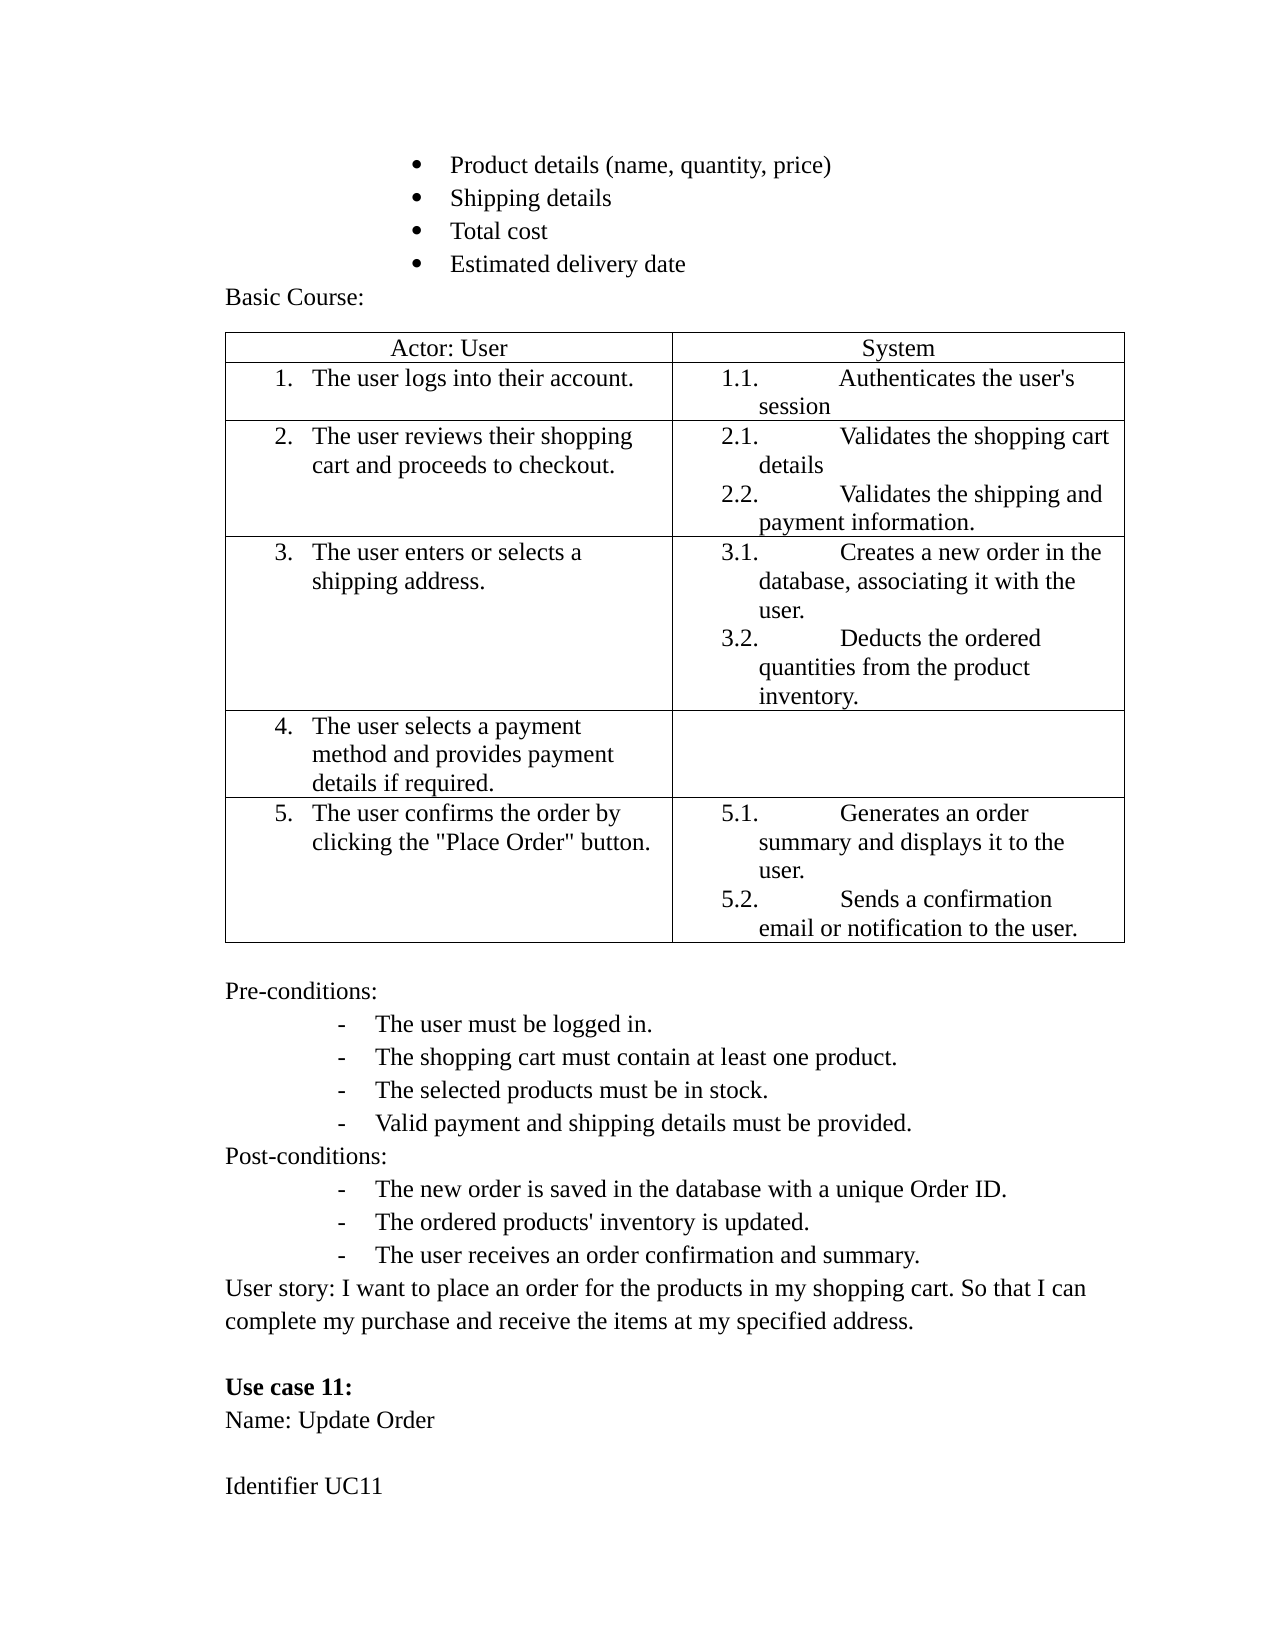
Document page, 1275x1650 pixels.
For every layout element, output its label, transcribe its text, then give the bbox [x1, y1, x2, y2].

list The selected products must be in stock. [337, 1075, 1125, 1104]
table_cell The user selects a payment method and provides payment details if required. [226, 711, 672, 797]
list Post-conditions: [225, 1141, 1125, 1170]
list Pre-conditions: [225, 976, 1125, 1004]
table_cell Validates the shopping cart details Validates the shipping and payment information. [673, 421, 1124, 536]
list The user must be logged in. [337, 1009, 1125, 1038]
table_cell [673, 711, 1124, 797]
list Product details (name, quantity, price) [412, 150, 1125, 179]
list Valid payment and shipping details must be provided. [337, 1108, 1125, 1137]
table_header Actor: User [226, 333, 672, 362]
list Name: Update Order [225, 1405, 1125, 1434]
list Identifier UC11 [225, 1471, 1125, 1500]
table_cell The user logs into their account. [226, 363, 672, 420]
list The ordered products' inventory is updated. [337, 1207, 1125, 1236]
list The user receives an order confirmation and summary. [337, 1240, 1125, 1269]
table_header System [673, 333, 1124, 362]
table_cell The user enters or selects a shipping address. [226, 537, 672, 710]
table_cell The user reviews their shopping cart and proceeds to checkout. [226, 421, 672, 536]
table_cell Generates an order summary and displays it to the user. Sends a confirmation email or notification to the user. [673, 798, 1124, 942]
list User story: I want to place an order for the products in my shopping cart. So that I can complete my purchase and receive the items at my specified address. [225, 1273, 1125, 1335]
table_cell Authenticates the user's session [673, 363, 1124, 420]
list The shopping cart must contain at least one product. [337, 1042, 1125, 1071]
list The new order is saved in the database with a unique Order ID. [337, 1174, 1125, 1203]
list Estimated delivery date [412, 249, 1125, 278]
list Basic Course: [225, 282, 1125, 311]
list Use case 11: [225, 1372, 1125, 1401]
list Shipping details [412, 183, 1125, 212]
table_cell Creates a new order in the database, associating it with the user. Deducts the ordered quantities from the product inventory. [673, 537, 1124, 710]
list Total cost [412, 216, 1125, 245]
table_cell The user confirms the order by clicking the "Place Order" button. [226, 798, 672, 942]
